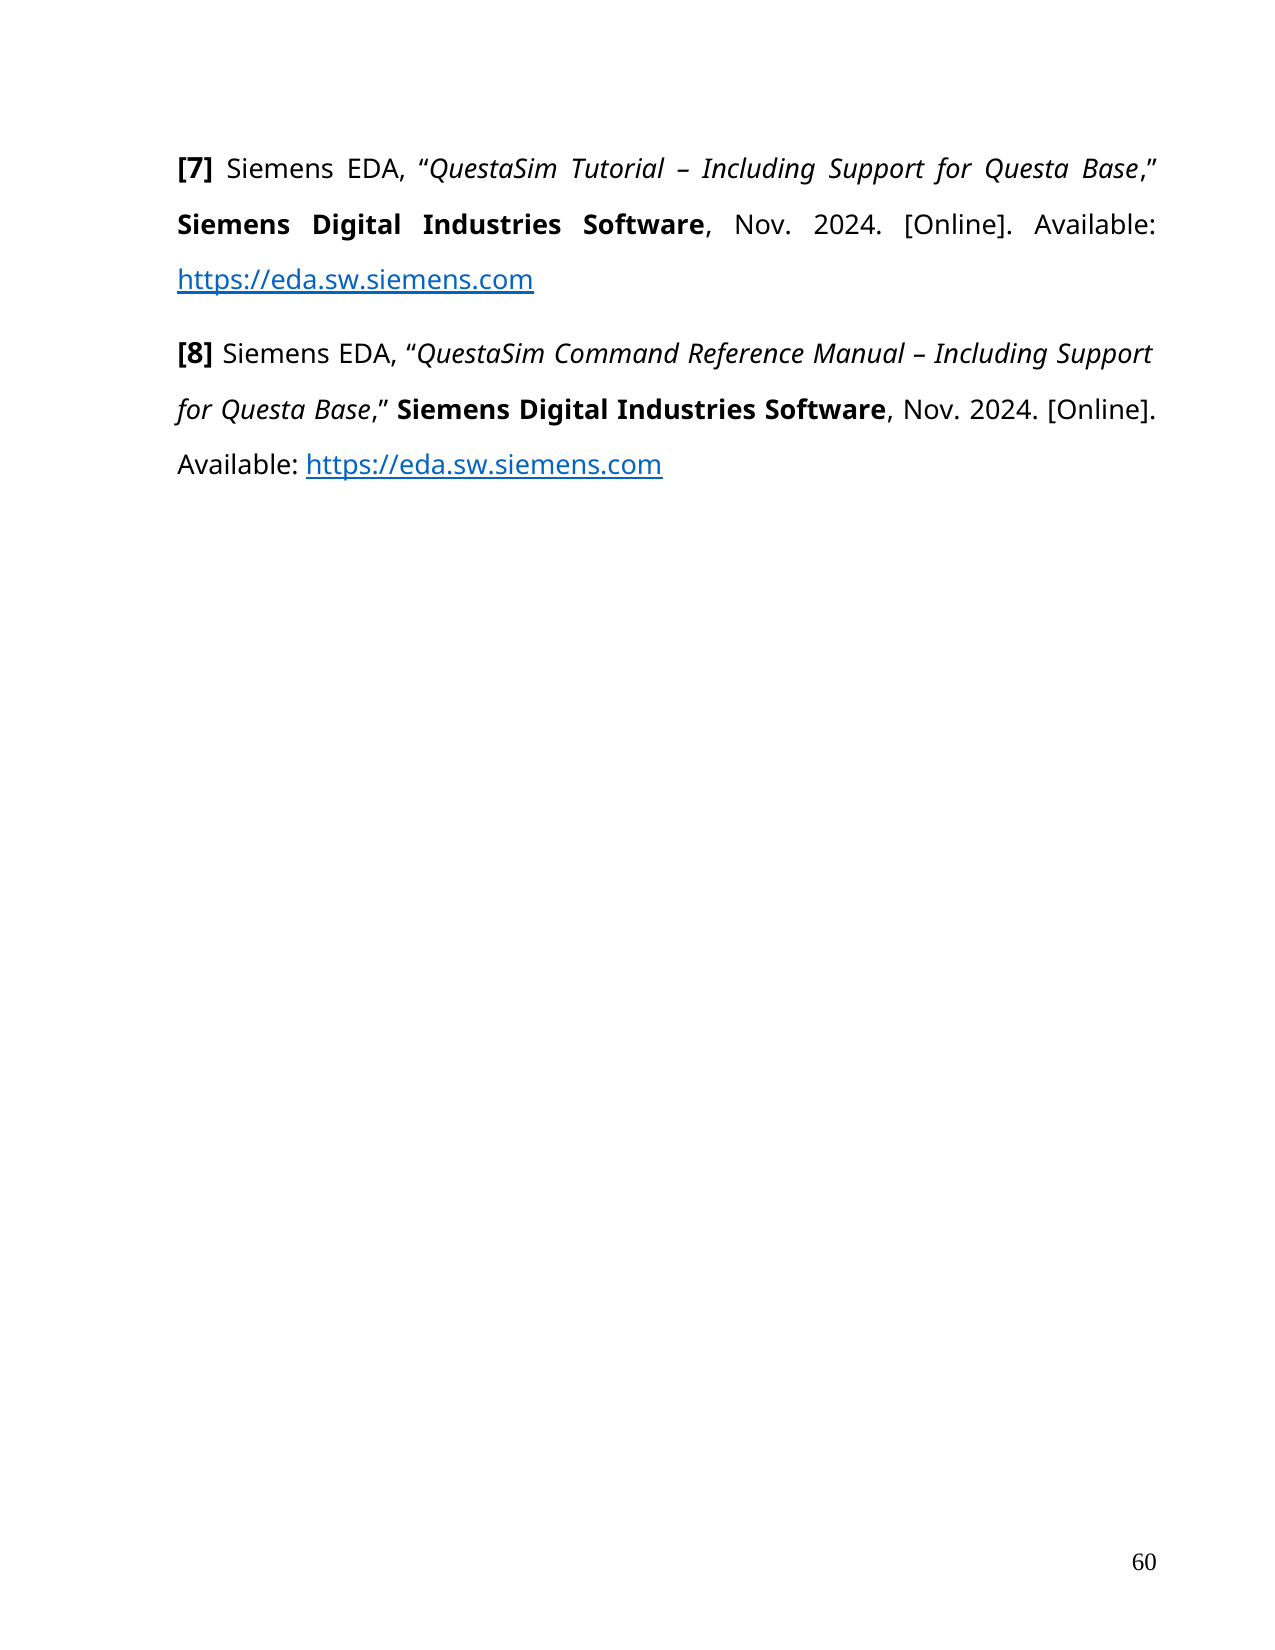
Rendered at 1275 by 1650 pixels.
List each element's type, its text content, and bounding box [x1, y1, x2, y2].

text [7] Siemens EDA, “QuestaSim Tutorial – Including Support for Questa Base,” Siemens Digital Industries Software, Nov. 2024. [Online]. Available: https://eda.sw.siemens.com [177, 147, 1156, 297]
text [8] Siemens EDA, “QuestaSim Command Reference Manual – Including Support for Questa Base,” Siemens Digital Industries Software, Nov. 2024. [Online]. Available: https://eda.sw.siemens.com [177, 332, 1156, 483]
